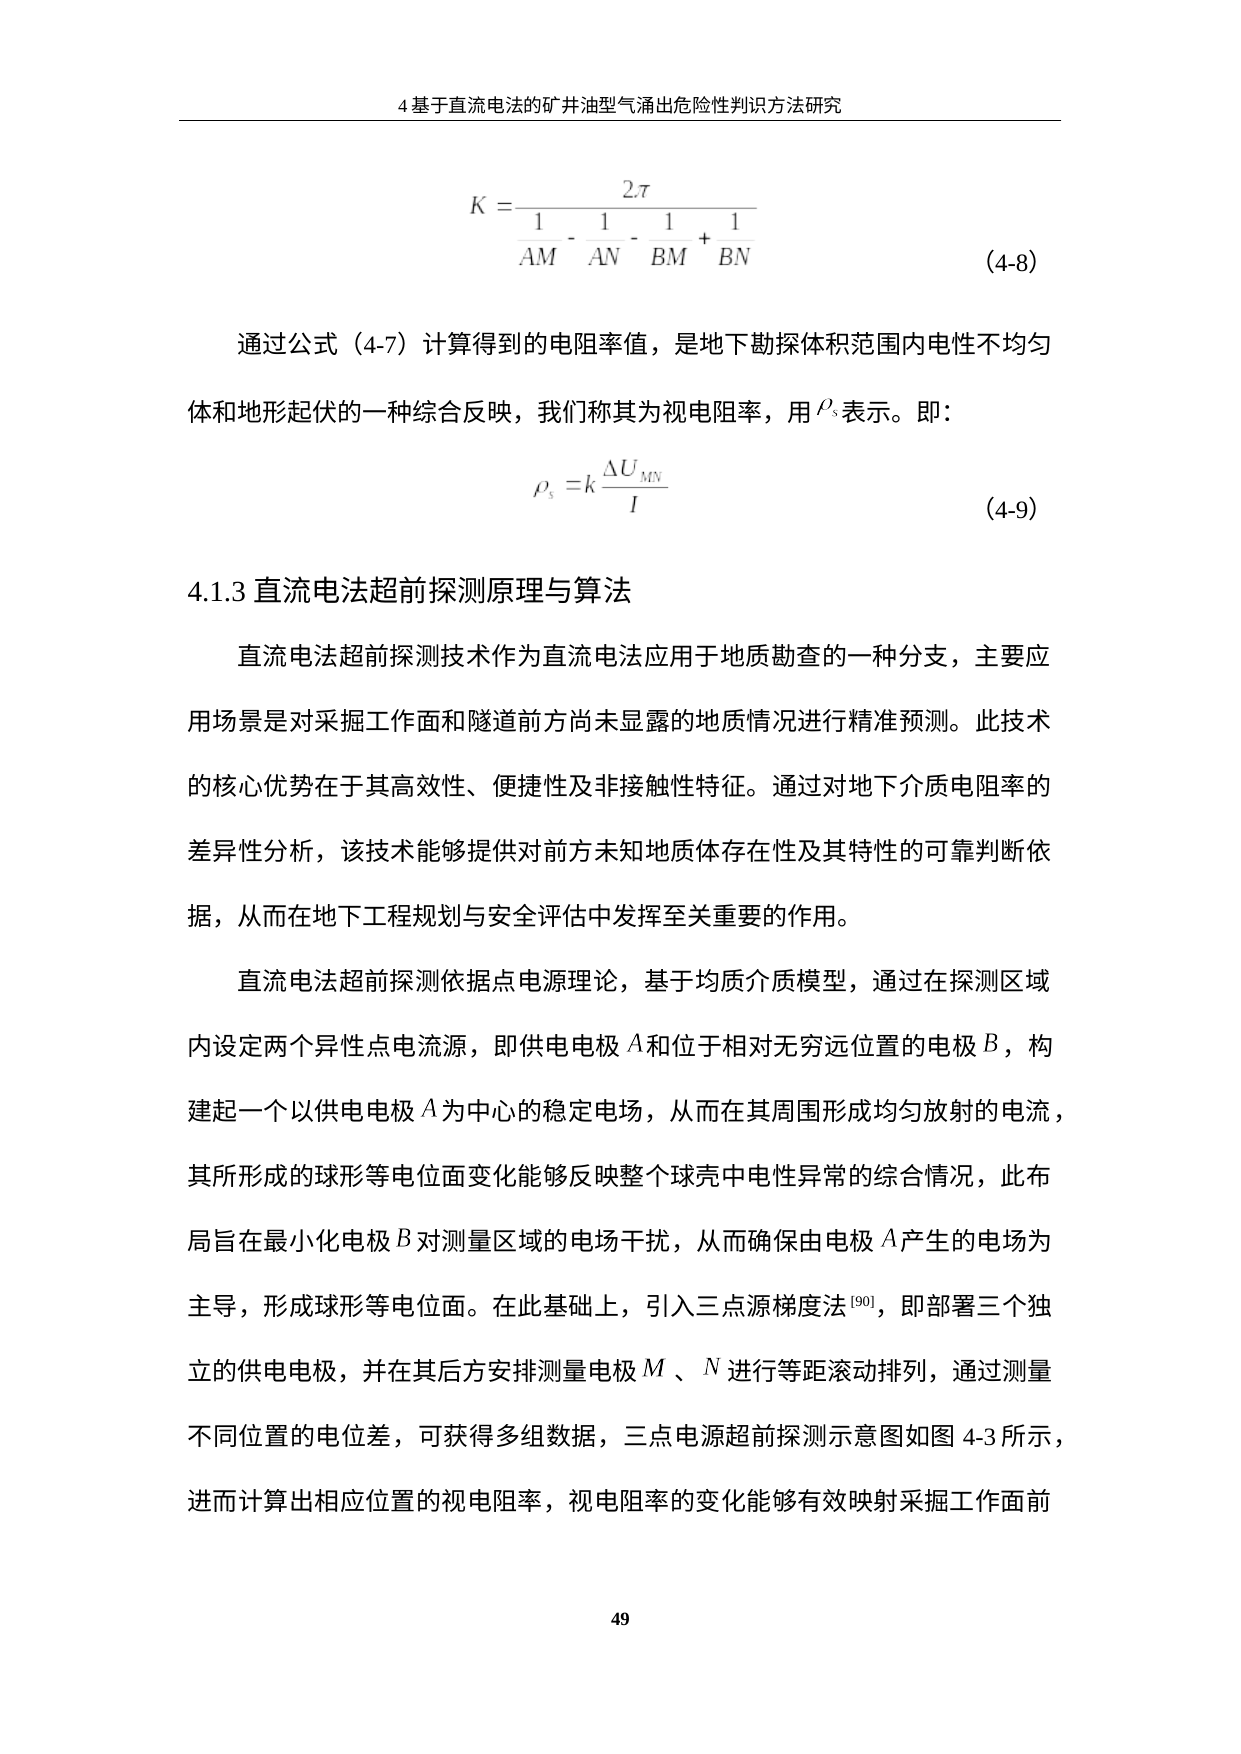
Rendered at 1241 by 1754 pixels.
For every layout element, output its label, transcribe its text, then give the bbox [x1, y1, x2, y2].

list 直流电法超前探测原理与算法 [187, 568, 1053, 610]
text 通过公式（4-7）计算得到的电阻率值，是地下勘探体积范围内电性不均匀体和地形起伏的一种综合反映，我们称其为视电阻率，用表示。即： [187, 310, 1053, 440]
text 直流电法超前探测技术作为直流电法应用于地质勘查的一种分支，主要应用场景是对采掘工作面和隧道前方尚未显露的地质情况进行精准预测。此技术的核心优势在于其高效性、便捷性及非接触性特征。通过对地下介质电阻率的差异性分析，该技术能够提供对前方未知地质体存在性及其特性的可靠判断依据，从而在地下工程规划与安全评估中发挥至关重要的作用。 [187, 622, 1053, 947]
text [187, 947, 1053, 1532]
